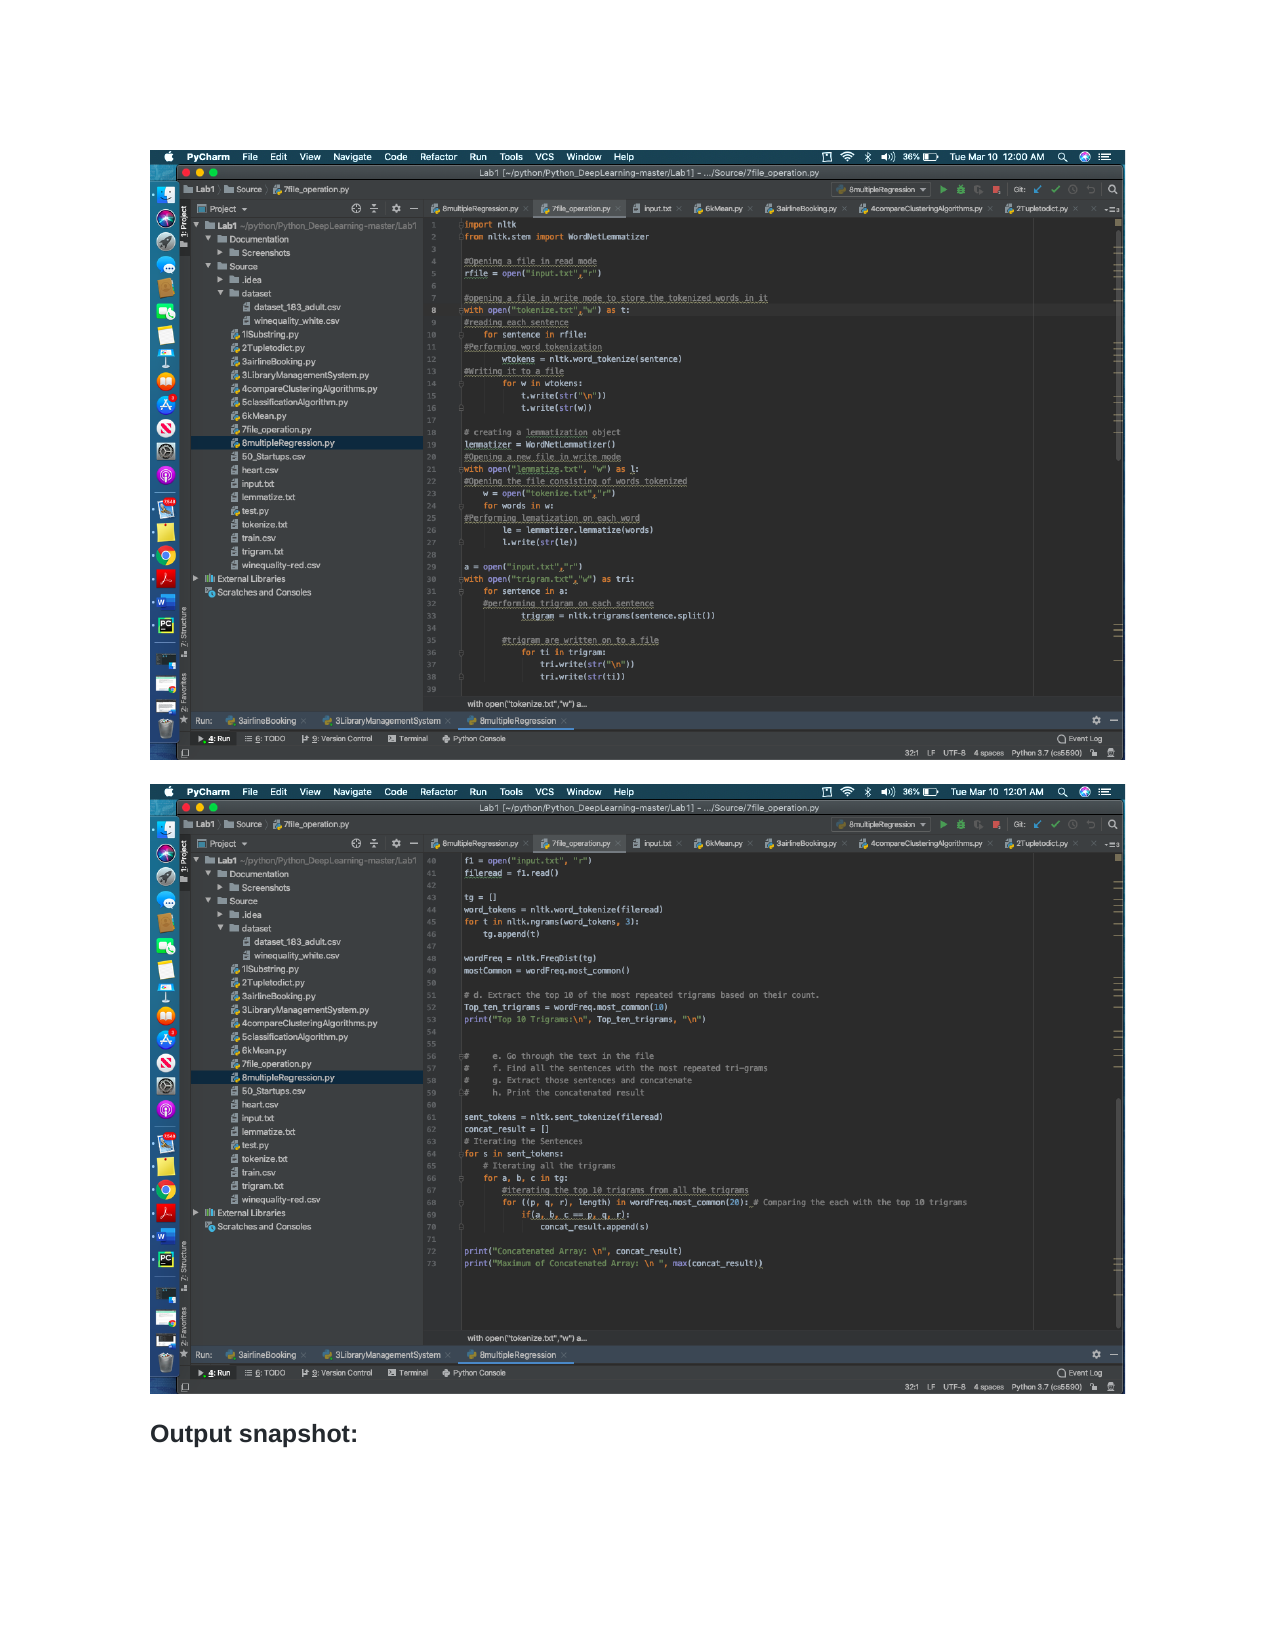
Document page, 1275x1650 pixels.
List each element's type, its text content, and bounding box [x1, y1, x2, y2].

picture [150, 784, 1125, 1394]
text Output snapshot: [150, 1419, 1125, 1447]
picture [150, 150, 1125, 760]
